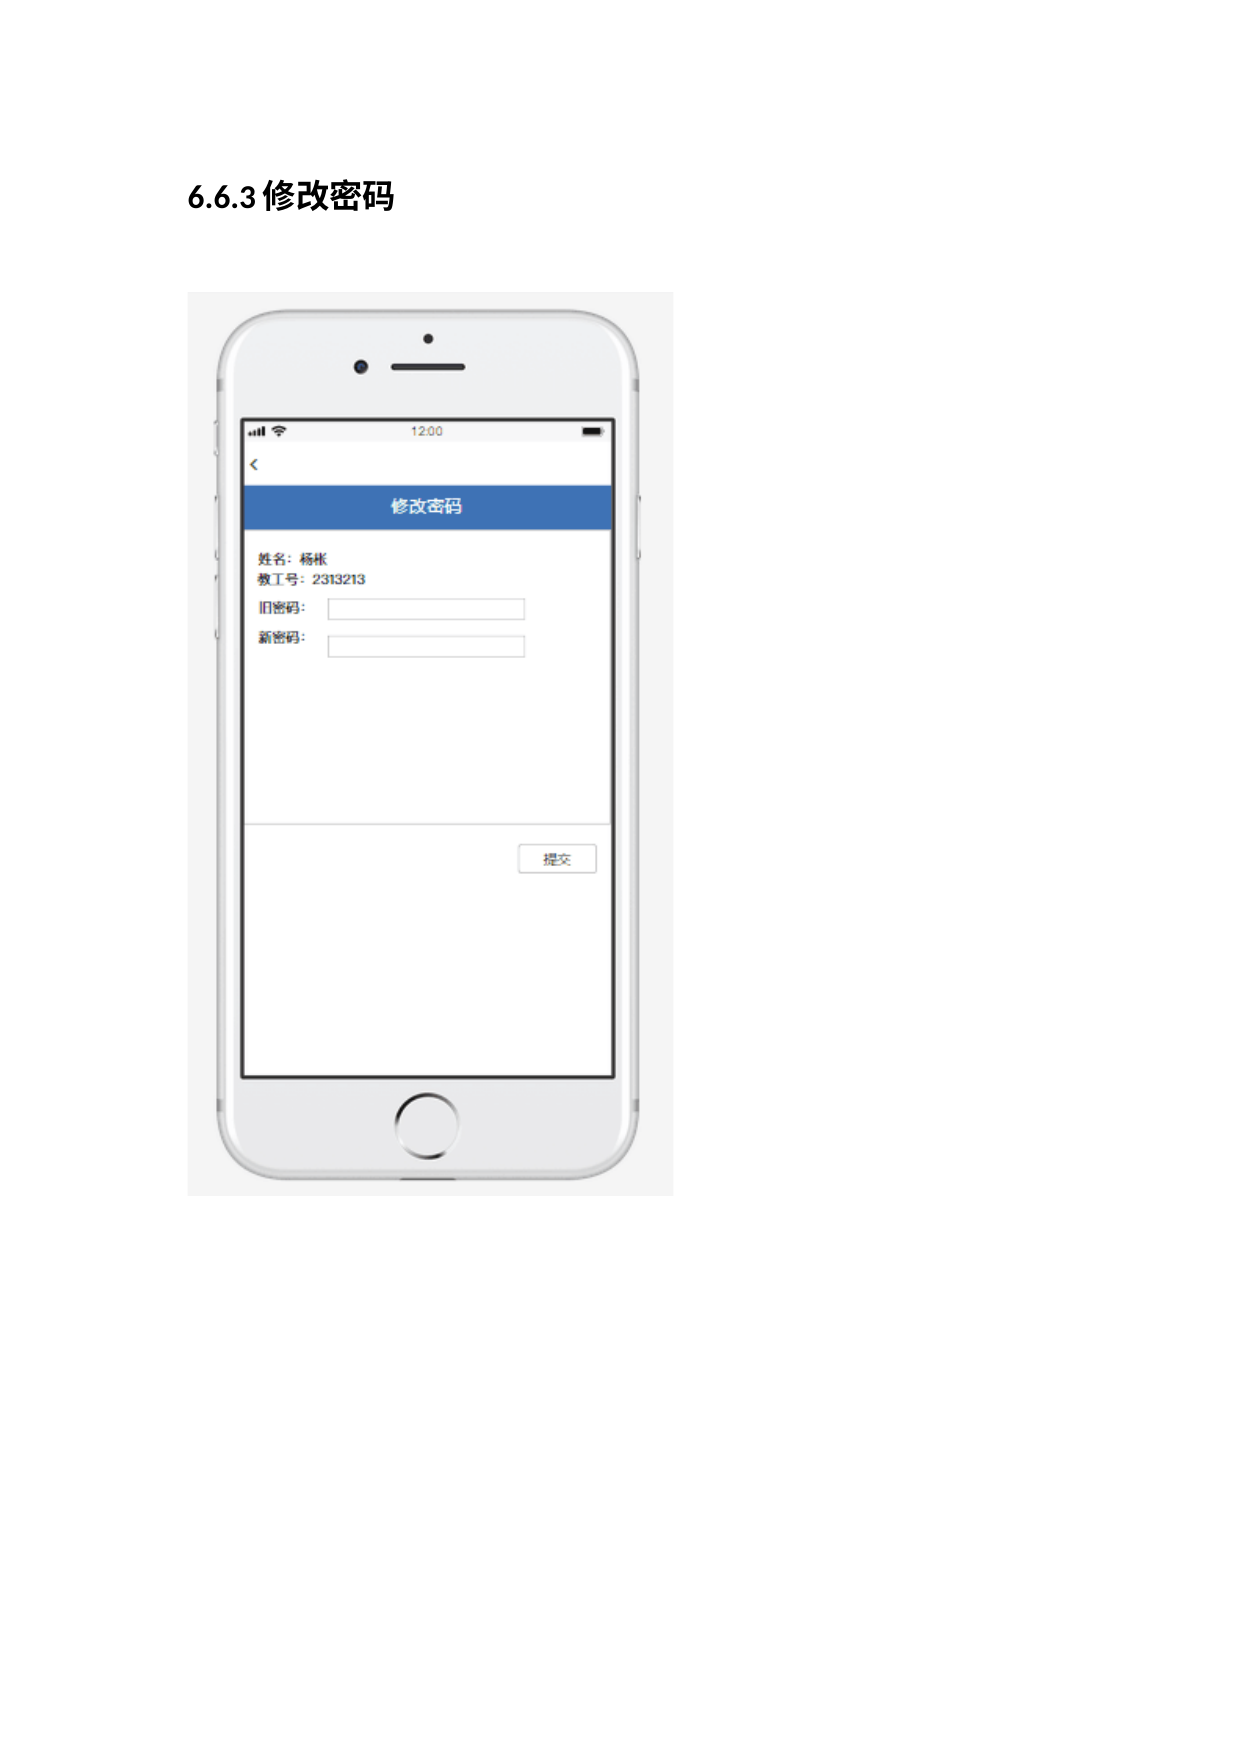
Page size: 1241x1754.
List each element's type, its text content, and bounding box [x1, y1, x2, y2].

picture [187, 292, 674, 1196]
subtitle 6.6.3修改密码 [187, 162, 1053, 227]
